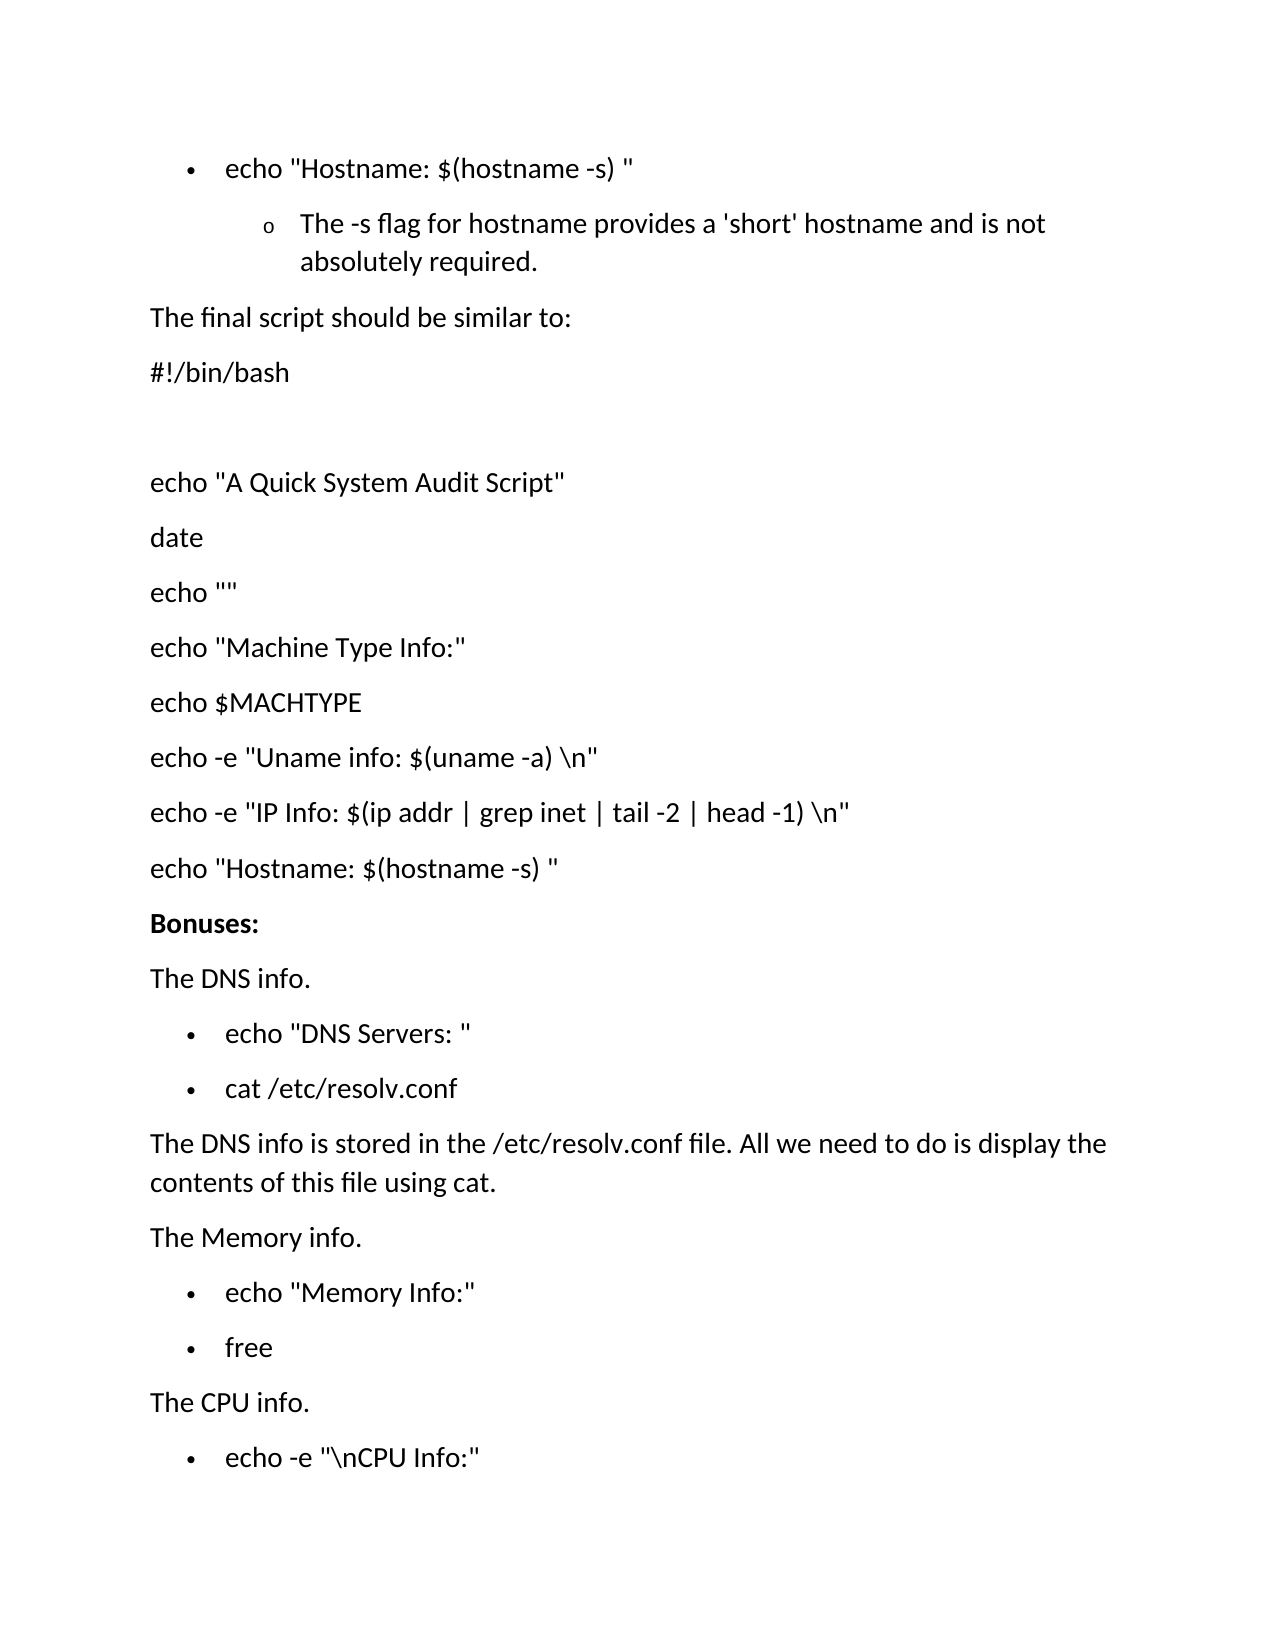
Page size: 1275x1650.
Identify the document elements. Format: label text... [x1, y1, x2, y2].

text The DNS info is stored in the /etc/resolv.conf file. All we need to do is display the contents of this file using cat. [150, 1125, 1125, 1199]
list echo "Memory Info:" [187, 1274, 1125, 1309]
text echo "Machine Type Info:" [150, 629, 1125, 665]
text #!/bin/bash [150, 354, 1125, 389]
text echo "Hostname: $(hostname -s) " [150, 850, 1125, 885]
list The -s flag for hostname provides a 'short' hostname and is not absolutely required. [262, 205, 1125, 279]
text The final script should be similar to: [150, 299, 1125, 334]
text Bonuses: [150, 905, 1125, 940]
list echo "DNS Servers: " [187, 1015, 1125, 1051]
text date [150, 519, 1125, 555]
text echo $MACHTYPE [150, 684, 1125, 720]
text echo "" [150, 574, 1125, 610]
text echo "A Quick System Audit Script" [150, 464, 1125, 499]
list echo -e "\nCPU Info:" [187, 1439, 1125, 1475]
text echo -e "Uname info: $(uname -a) \n" [150, 739, 1125, 775]
list cat /etc/resolv.conf [187, 1070, 1125, 1106]
text The DNS info. [150, 960, 1125, 996]
text echo -e "IP Info: $(ip addr | grep inet | tail -2 | head -1) \n" [150, 794, 1125, 830]
text The Memory info. [150, 1219, 1125, 1254]
list echo "Hostname: $(hostname -s) " [187, 150, 1125, 186]
text The CPU info. [150, 1384, 1125, 1420]
list free [187, 1329, 1125, 1364]
